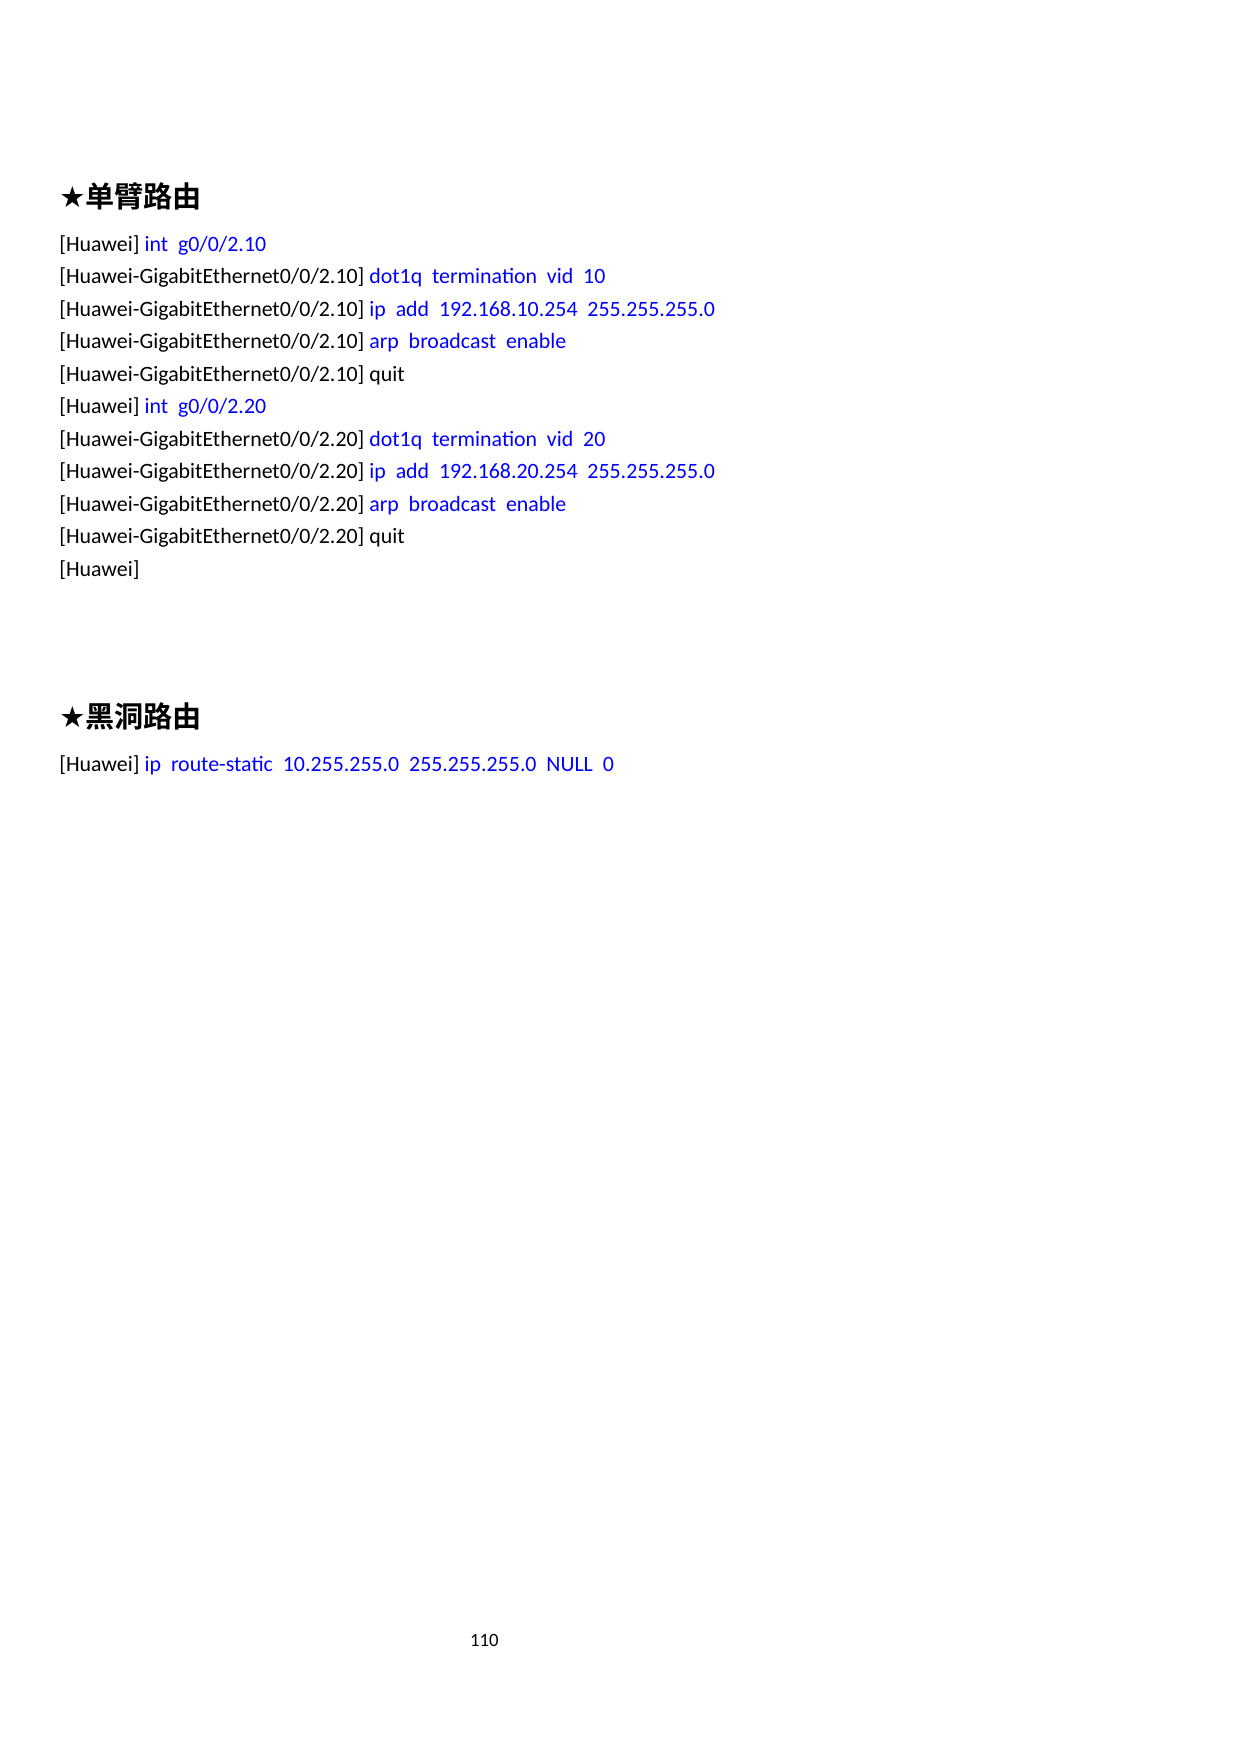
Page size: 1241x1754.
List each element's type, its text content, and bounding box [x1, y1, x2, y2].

text [Huawei-GigabitEthernet0/0/2.20] dot1q termination vid 20 [59, 422, 1181, 454]
text [Huawei] int g0/0/2.10 [59, 227, 1181, 259]
text [Huawei-GigabitEthernet0/0/2.20] ip add 192.168.20.254 255.255.255.0 [59, 454, 1181, 487]
text [Huawei] ip route-static 10.255.255.0 255.255.255.0 NULL 0 [59, 747, 1181, 779]
text ★黑洞路由 [59, 682, 1181, 747]
text [Huawei] int g0/0/2.20 [59, 389, 1181, 422]
text [Huawei-GigabitEthernet0/0/2.10] ip add 192.168.10.254 255.255.255.0 [59, 292, 1181, 324]
text ★单臂路由 [59, 162, 1181, 227]
text [Huawei-GigabitEthernet0/0/2.20] quit [59, 519, 1181, 552]
text [Huawei-GigabitEthernet0/0/2.20] arp broadcast enable [59, 487, 1181, 519]
text [Huawei-GigabitEthernet0/0/2.10] arp broadcast enable [59, 324, 1181, 357]
text [Huawei] [59, 552, 1181, 584]
text [Huawei-GigabitEthernet0/0/2.10] dot1q termination vid 10 [59, 259, 1181, 292]
text [Huawei-GigabitEthernet0/0/2.10] quit [59, 357, 1181, 389]
